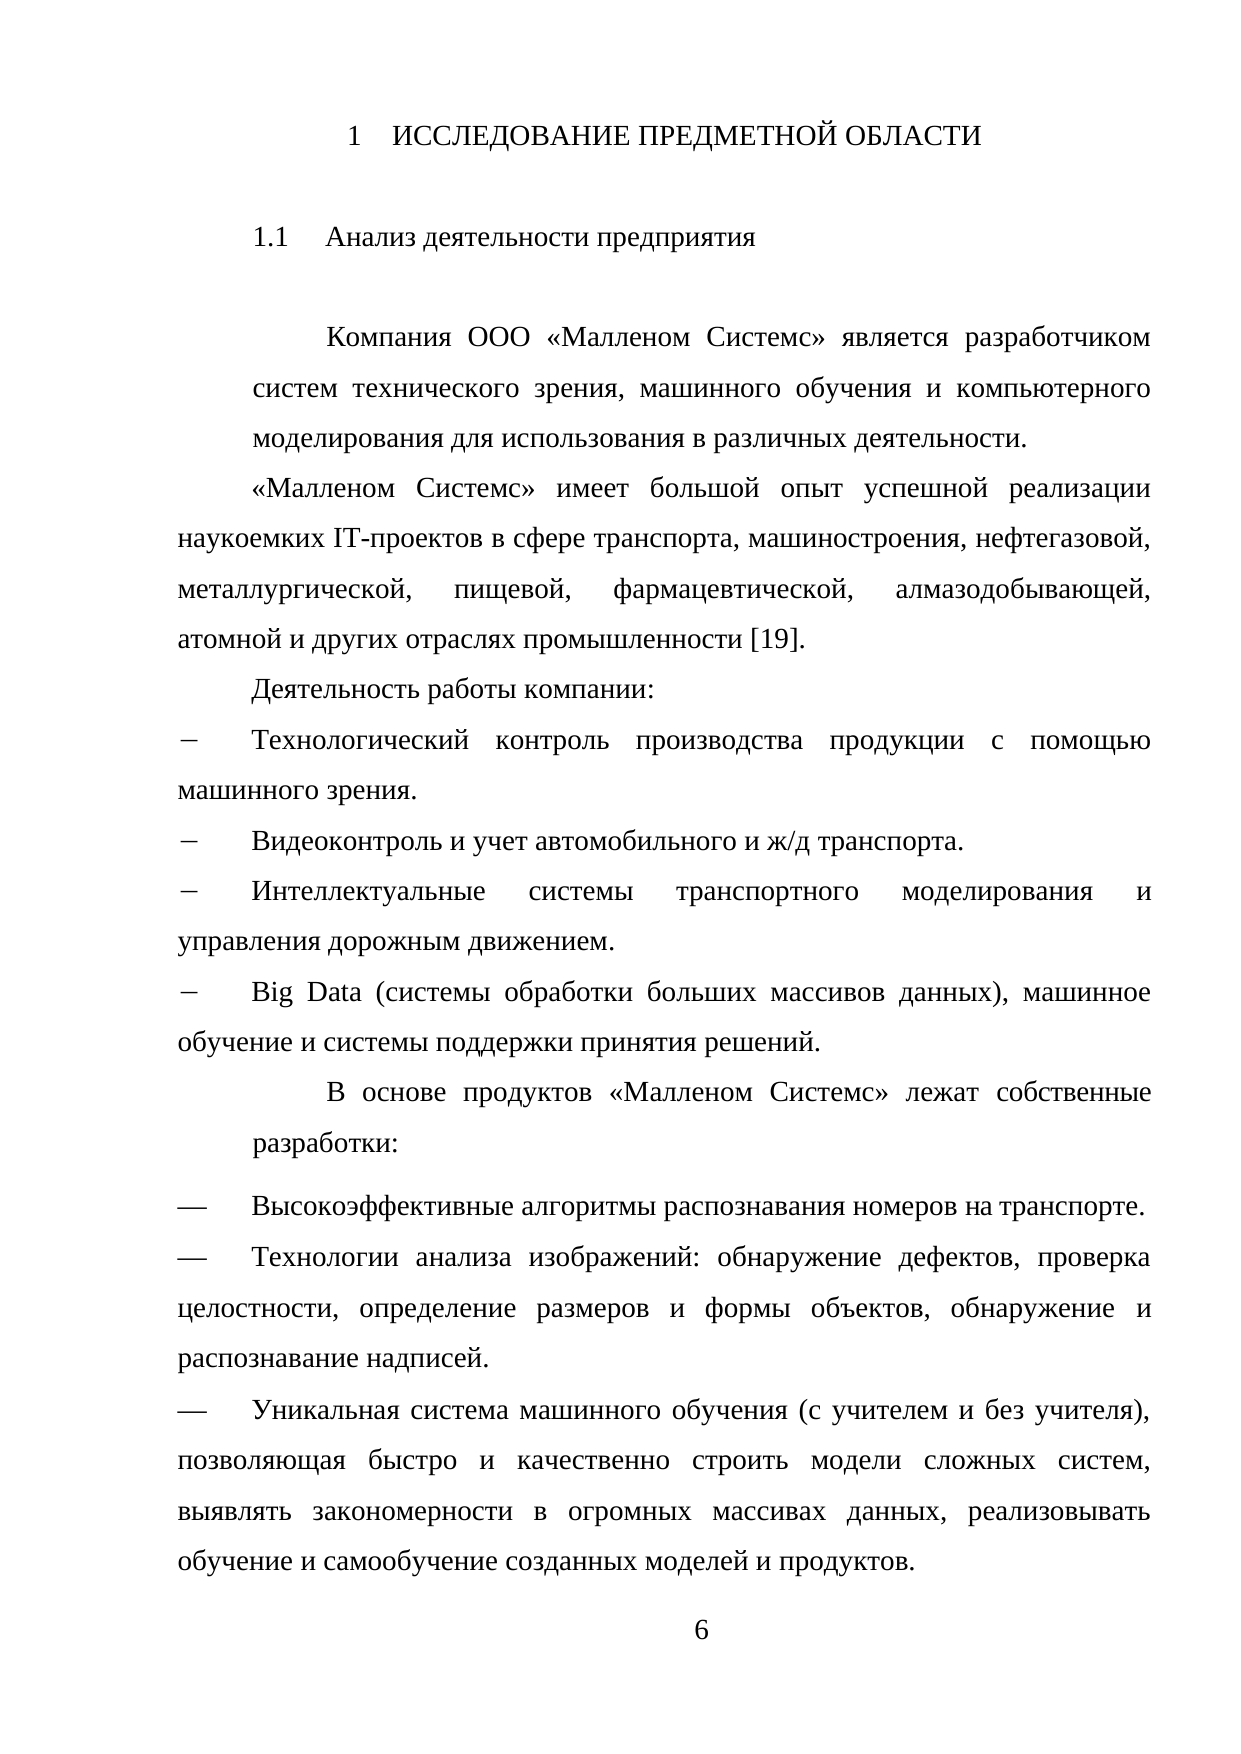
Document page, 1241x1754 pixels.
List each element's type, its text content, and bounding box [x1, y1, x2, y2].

text «Малленом Системс» имеет большой опыт успешной реализации наукоемких IT-проектов в сфере транспорта, машиностроения, нефтегазовой, металлургической, пищевой, фармацевтической, алмазодобывающей, атомной и других отраслях промышленности [19]. [177, 470, 1152, 655]
text Компания ООО «Малленом Системс» является разработчиком систем технического зрения, машинного обучения и компьютерного моделирования для использования в различных деятельности. [252, 319, 1152, 453]
list Видеоконтроль и учет автомобильного и ж/д транспорта. [177, 823, 1152, 856]
text Исследование предметной области [177, 118, 1152, 152]
text Анализ деятельности предприятия [192, 219, 1146, 252]
list Интеллектуальные системы транспортного моделирования и управления дорожным движением. [177, 873, 1152, 957]
text Деятельность работы компании: [177, 672, 1152, 705]
list Технологический контроль производства продукции с помощью машинного зрения. [177, 722, 1152, 806]
text В основе продуктов «Малленом Системс» лежат собственные разработки: [252, 1074, 1152, 1158]
list Уникальная система машинного обучения (с учителем и без учителя), позволяющая быстро и качественно строить модели сложных систем, выявлять закономерности в огромных массивах данных, реализовывать обучение и самообучение созданных моделей и продуктов. [177, 1392, 1152, 1576]
list Высокоэффективные алгоритмы распознавания номеров на транспорте. [177, 1188, 1152, 1221]
list Технологии анализа изображений: обнаружение дефектов, проверка целостности, определение размеров и формы объектов, обнаружение и распознавание надписей. [177, 1239, 1152, 1374]
list Big Data (системы обработки больших массивов данных), машинное обучение и системы поддержки принятия решений. [177, 974, 1152, 1058]
